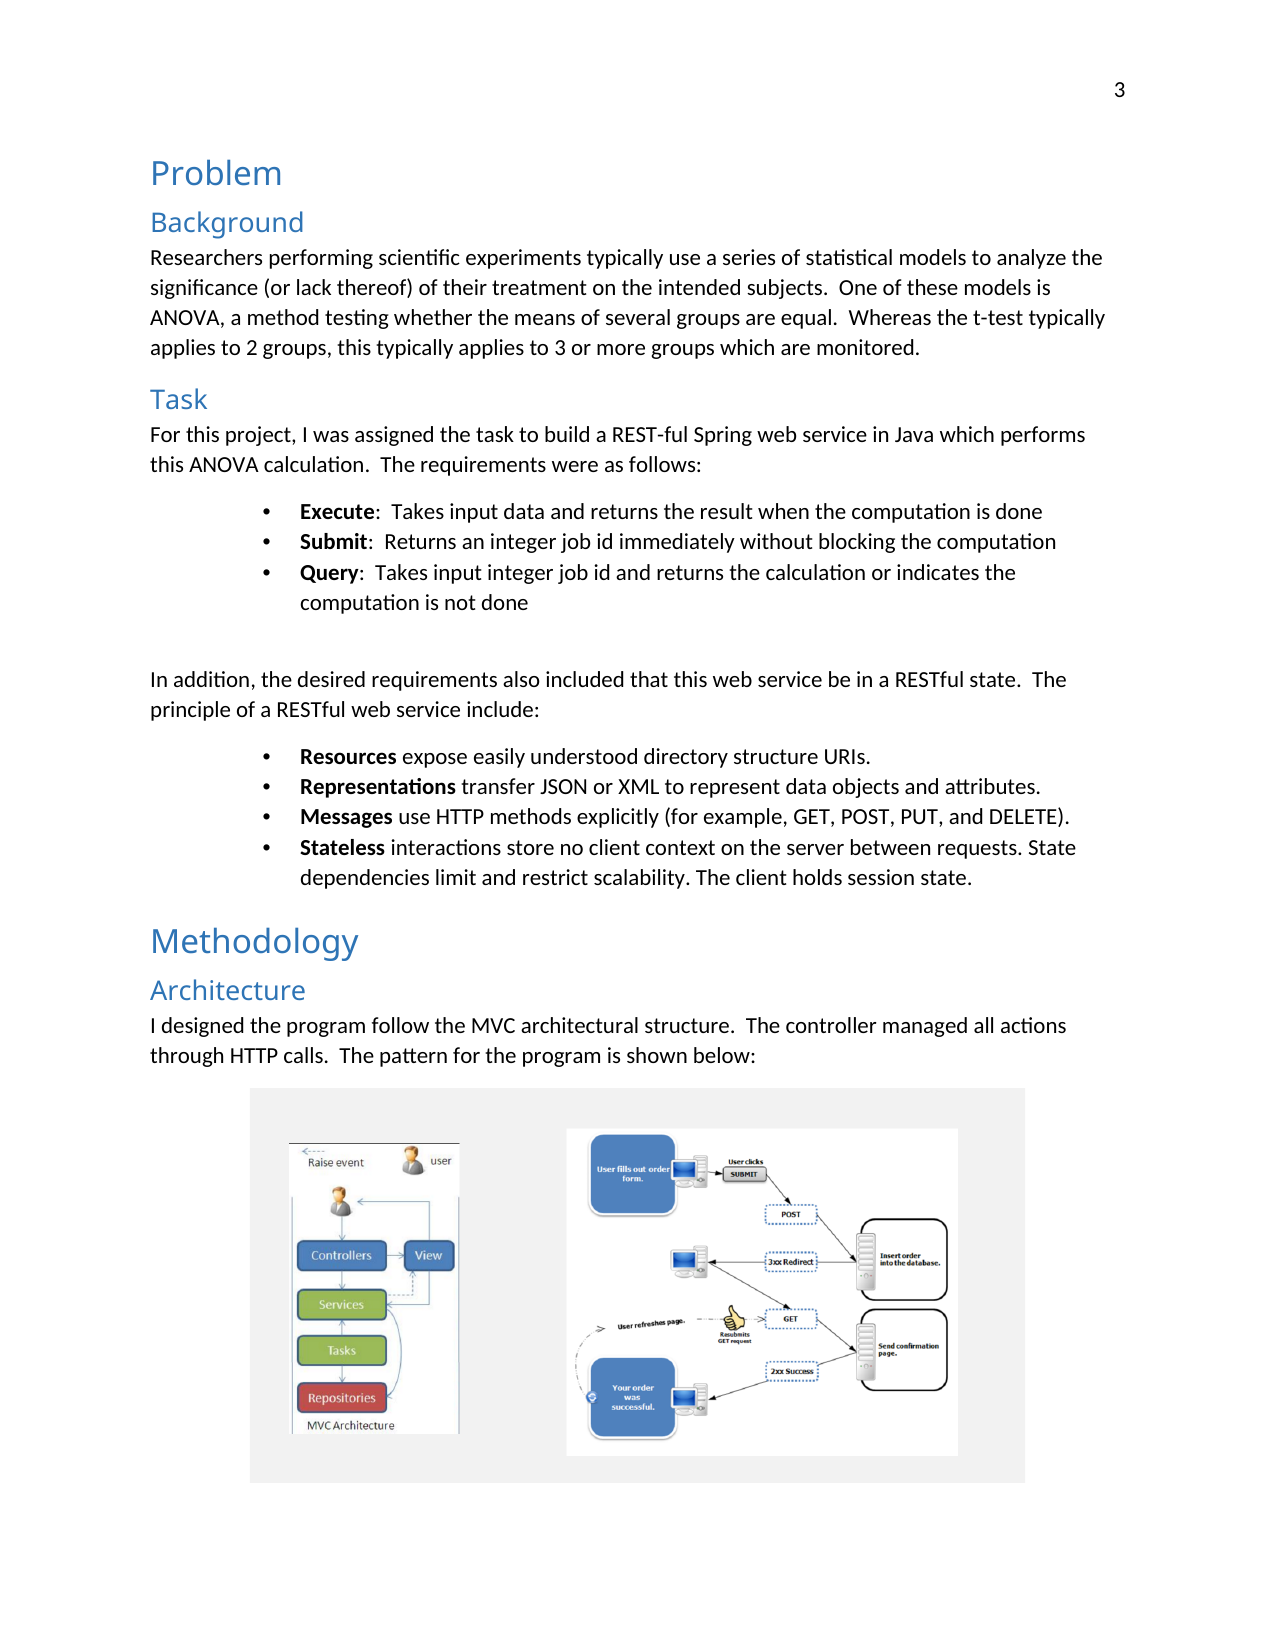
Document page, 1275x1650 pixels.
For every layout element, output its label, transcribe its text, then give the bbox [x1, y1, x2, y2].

subtitle Architecture [150, 971, 1125, 1008]
list Stateless interactions store no client context on the server between requests. State dependencies limit and restrict scalability. The client holds session state. [262, 833, 1125, 891]
list Messages use HTTP methods explicitly (for example, GET, POST, PUT, and DELETE). [262, 802, 1125, 831]
subtitle Methodology [150, 918, 1125, 963]
subtitle Task [150, 380, 1125, 417]
subtitle Background [150, 203, 1125, 240]
list Execute: Takes input data and returns the result when the computation is done [262, 497, 1125, 525]
text In addition, the desired requirements also included that this web service be in a RESTful state. The principle of a RESTful web service include: [150, 665, 1125, 723]
list Representations transfer JSON or XML to represent data objects and attributes. [262, 772, 1125, 800]
list Resources expose easily understood directory structure URIs. [262, 742, 1125, 770]
list Query: Takes input integer job id and returns the calculation or indicates the computation is not done [262, 558, 1125, 616]
picture [249, 1088, 1026, 1483]
subtitle Problem [150, 150, 1125, 195]
text For this project, I was assigned the task to build a REST-ful Spring web service in Java which performs this ANOVA calculation. The requirements were as follows: [150, 420, 1125, 478]
list Submit: Returns an integer job id immediately without blocking the computation [262, 527, 1125, 556]
text Researchers performing scientific experiments typically use a series of statistical models to analyze the significance (or lack thereof) of their treatment on the intended subjects. One of these models is ANOVA, a method testing whether the means of several groups are equal. Whereas the t-test typically applies to 2 groups, this typically applies to 3 or more groups which are monitored. [150, 243, 1125, 362]
text I designed the program follow the MVC architectural structure. The controller managed all actions through HTTP calls. The pattern for the program is shown below: [150, 1011, 1125, 1069]
